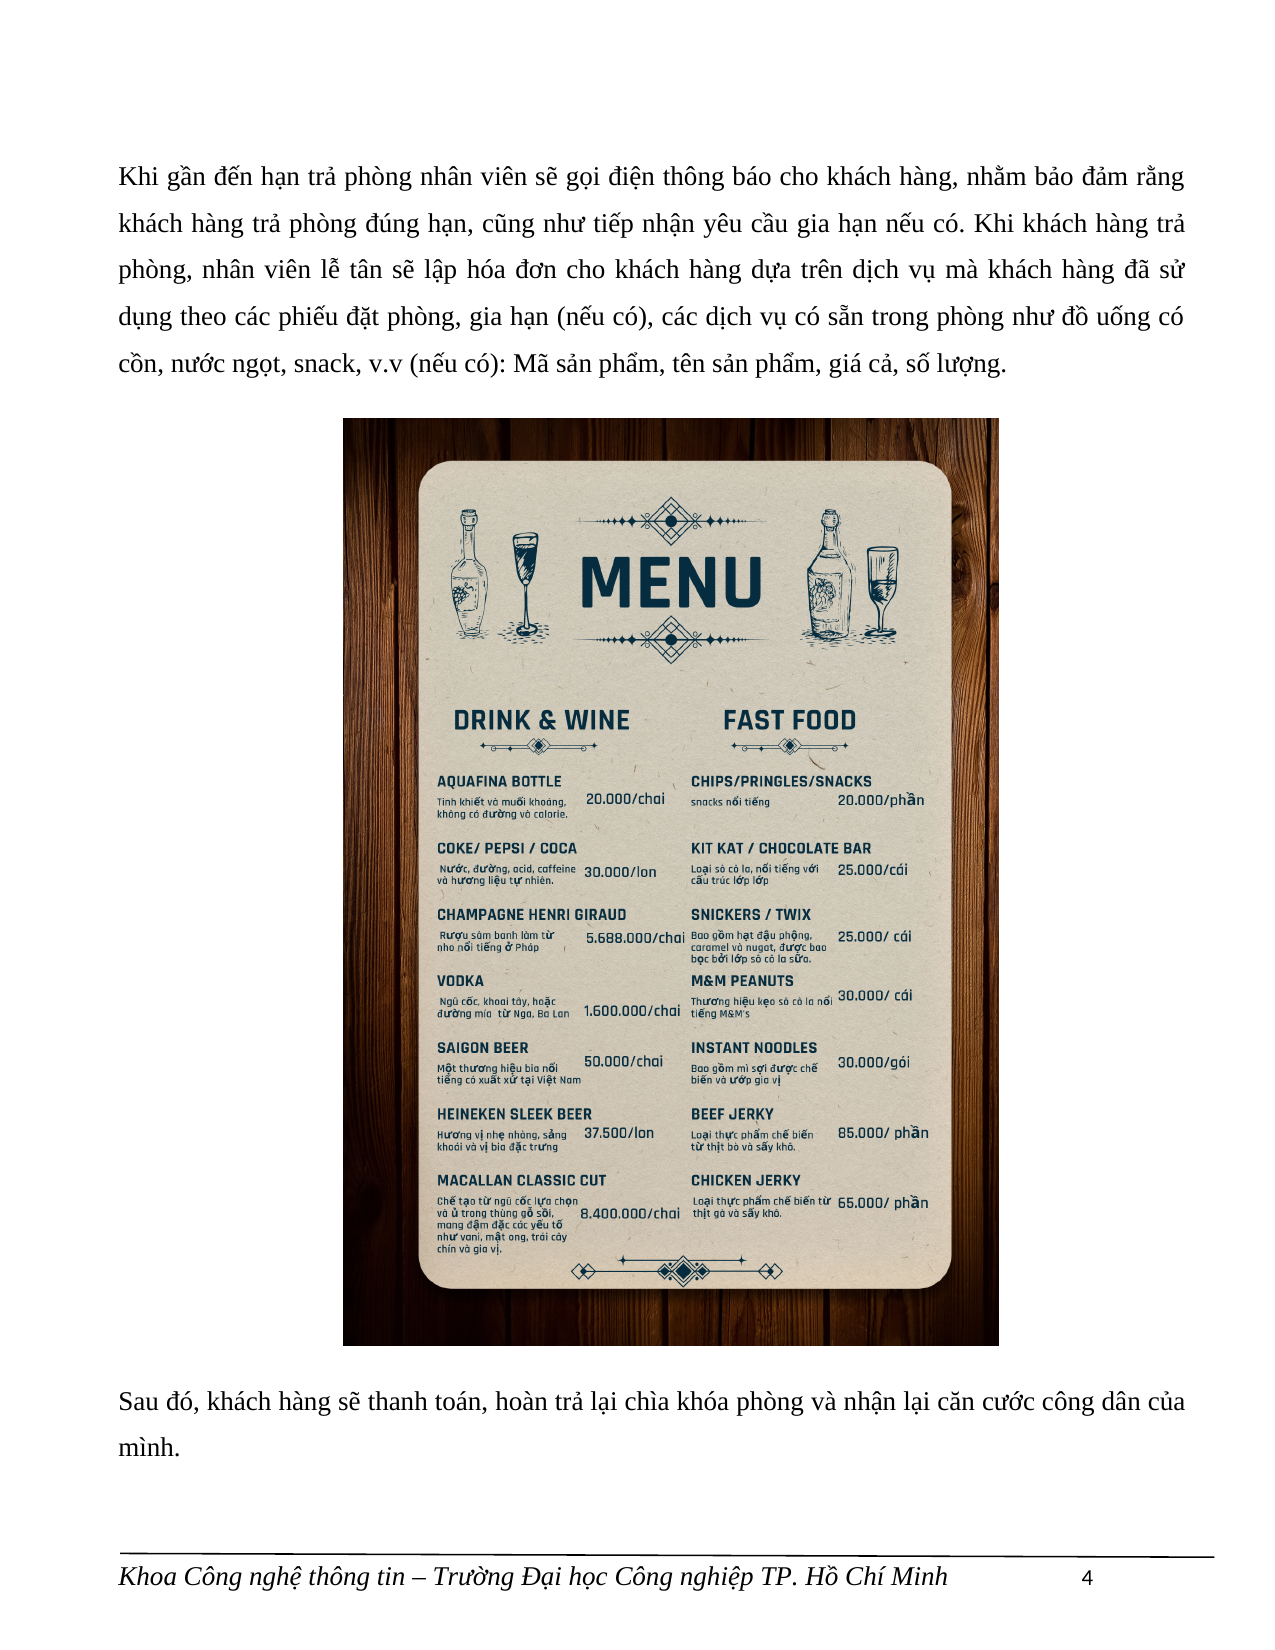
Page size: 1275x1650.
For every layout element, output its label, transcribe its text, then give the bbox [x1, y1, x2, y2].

text Khi gần đến hạn trả phòng nhân viên sẽ gọi điện thông báo cho khách hàng, nhằm bảo đảm rằng khách hàng trả phòng đúng hạn, cũng như tiếp nhận yêu cầu gia hạn nếu có. Khi khách hàng trả phòng, nhân viên lễ tân sẽ lập hóa đơn cho khách hàng dựa trên dịch vụ mà khách hàng đã sử dụng theo các phiếu đặt phòng, gia hạn (nếu có), các dịch vụ có sẵn trong phòng như đồ uống có cồn, nước ngọt, snack, v.v (nếu có): Mã sản phẩm, tên sản phẩm, giá cả, số lượng. [118, 160, 1186, 378]
picture [343, 418, 999, 1346]
text Sau đó, khách hàng sẽ thanh toán, hoàn trả lại chìa khóa phòng và nhận lại căn cước công dân của mình. [118, 1385, 1186, 1463]
